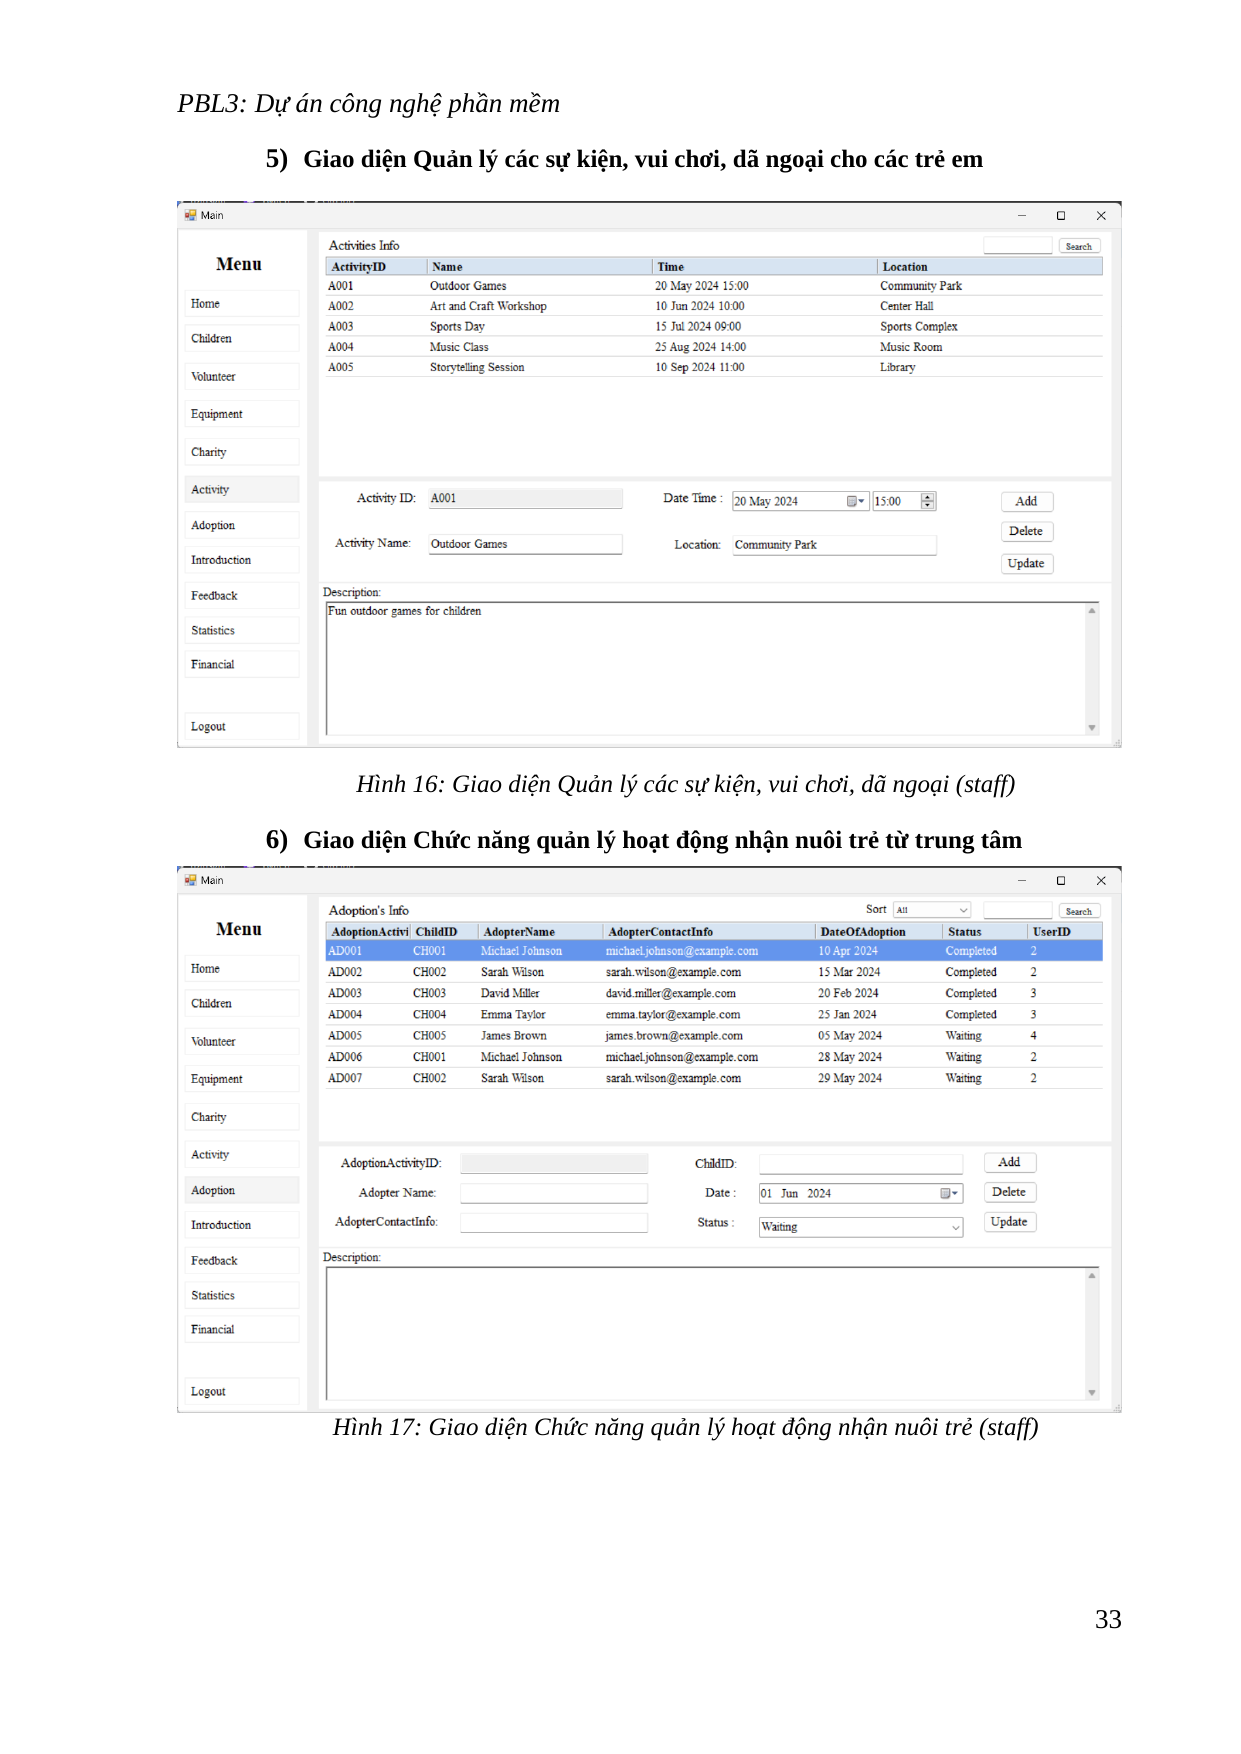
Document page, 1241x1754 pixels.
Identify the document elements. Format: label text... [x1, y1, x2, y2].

text Hình 17: Giao diện Chức năng quản lý hoạt động nhận nuôi trẻ (staff) [177, 1413, 1122, 1441]
subtitle Giao diện Chức năng quản lý hoạt động nhận nuôi trẻ từ trung tâm [266, 823, 1122, 854]
text Hình 16: Giao diện Quản lý các sự kiện, vui chơi, dã ngoại (staff) [177, 769, 1122, 798]
picture [177, 201, 1122, 748]
subtitle Giao diện Quản lý các sự kiện, vui chơi, dã ngoại cho các trẻ em [266, 142, 1122, 174]
picture [177, 866, 1122, 1413]
